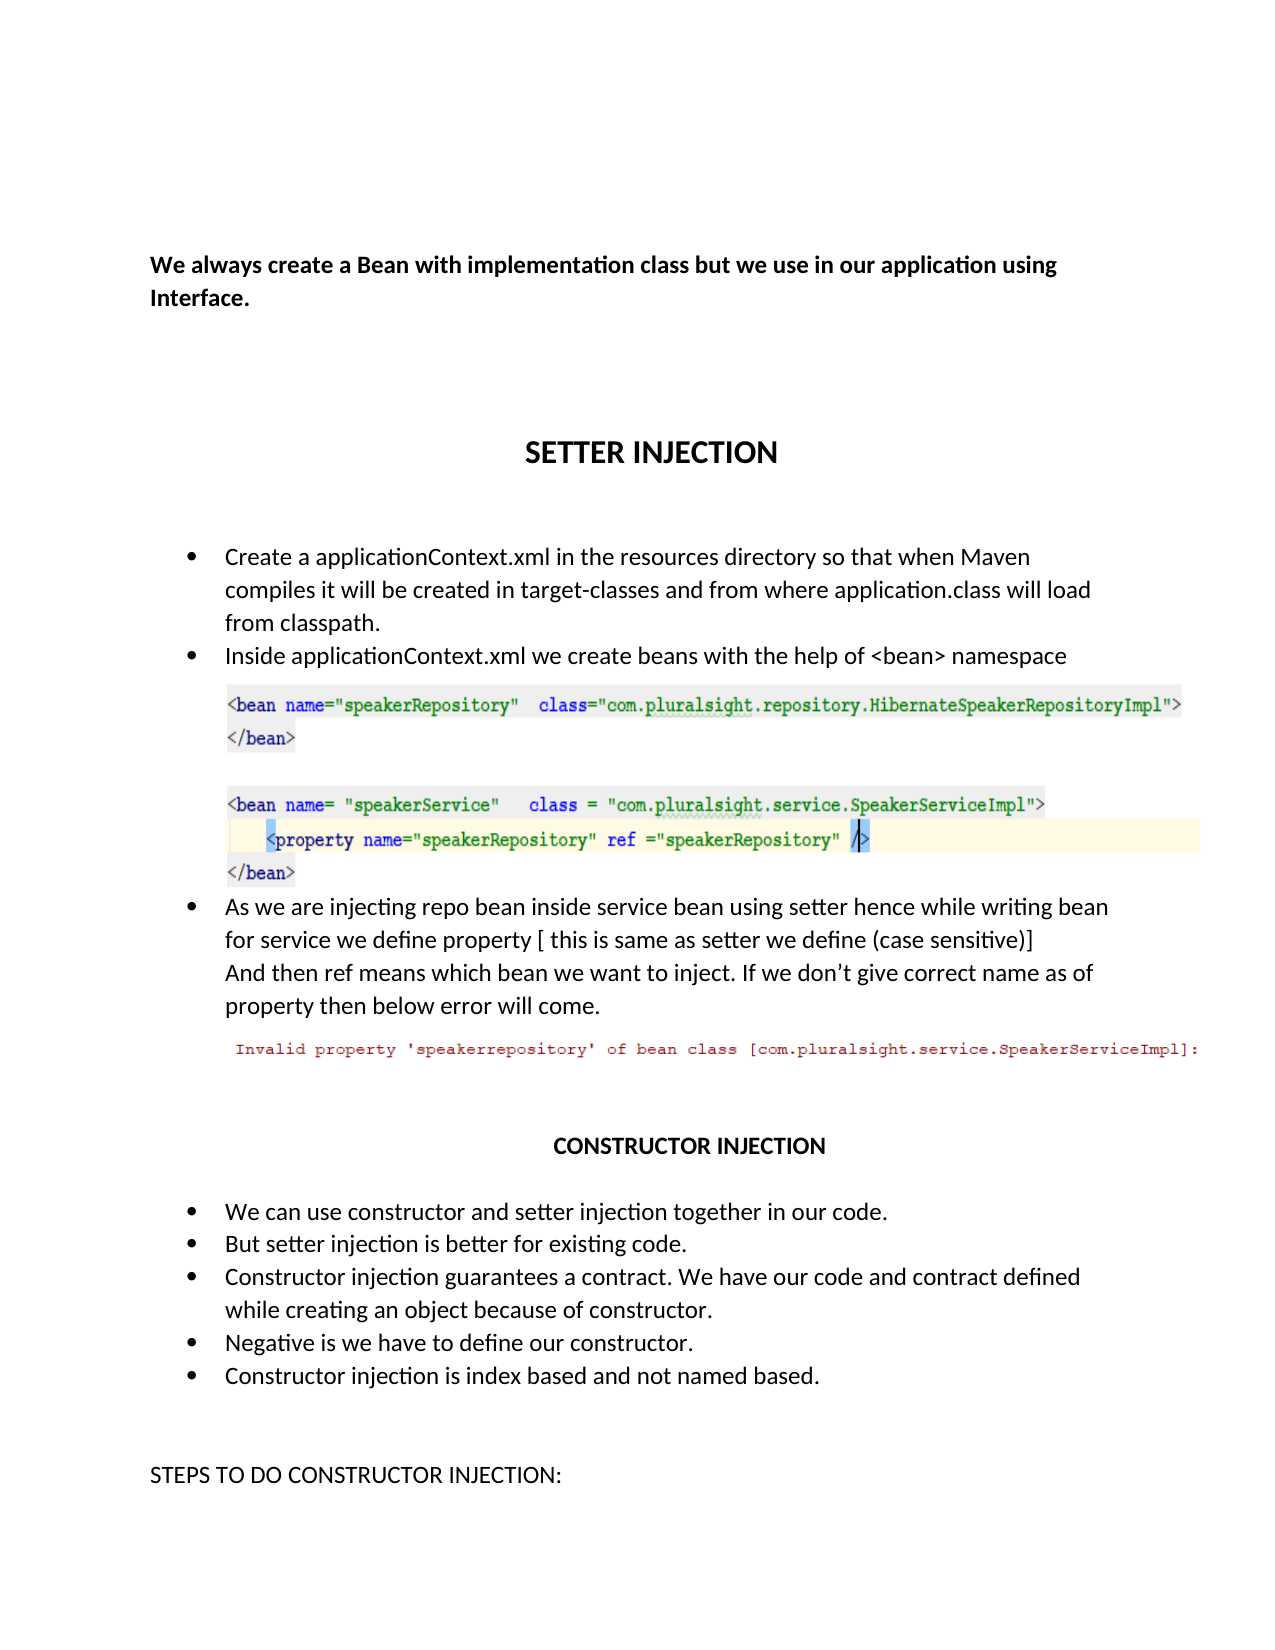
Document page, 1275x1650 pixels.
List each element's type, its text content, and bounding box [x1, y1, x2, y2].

list Constructor injection guarantees a contract. We have our code and contract defined while creating an object because of constructor. [187, 1262, 1125, 1325]
list But setter injection is better for existing code. [187, 1229, 1125, 1259]
list Create a applicationContext.xml in the resources directory so that when Maven compiles it will be created in target-classes and from where application.class will load from classpath. [187, 541, 1125, 637]
text We always create a Bean with implementation class but we use in our application using Interface. [150, 249, 1125, 313]
list Inside applicationContext.xml we create beans with the help of <bean> namespace [187, 640, 1125, 670]
text SETTER INJECTION [450, 431, 1125, 472]
list Constructor injection is index based and not named based. [187, 1360, 1125, 1391]
picture [225, 672, 1200, 889]
text STEPS TO DO CONSTRUCTOR INJECTION: [150, 1459, 1125, 1490]
list CONSTRUCTOR INJECTION [225, 1130, 1125, 1160]
list We can use constructor and setter injection together in our code. [187, 1196, 1125, 1226]
picture [225, 1022, 1200, 1062]
list Negative is we have to define our constructor. [187, 1327, 1125, 1358]
list As we are injecting repo bean inside service bean using setter hence while writing bean for service we define property [ this is same as setter we define (case sensitive)] [187, 891, 1125, 954]
list And then ref means which bean we want to inject. If we don’t give correct name as of property then below error will come. [225, 957, 1125, 1020]
